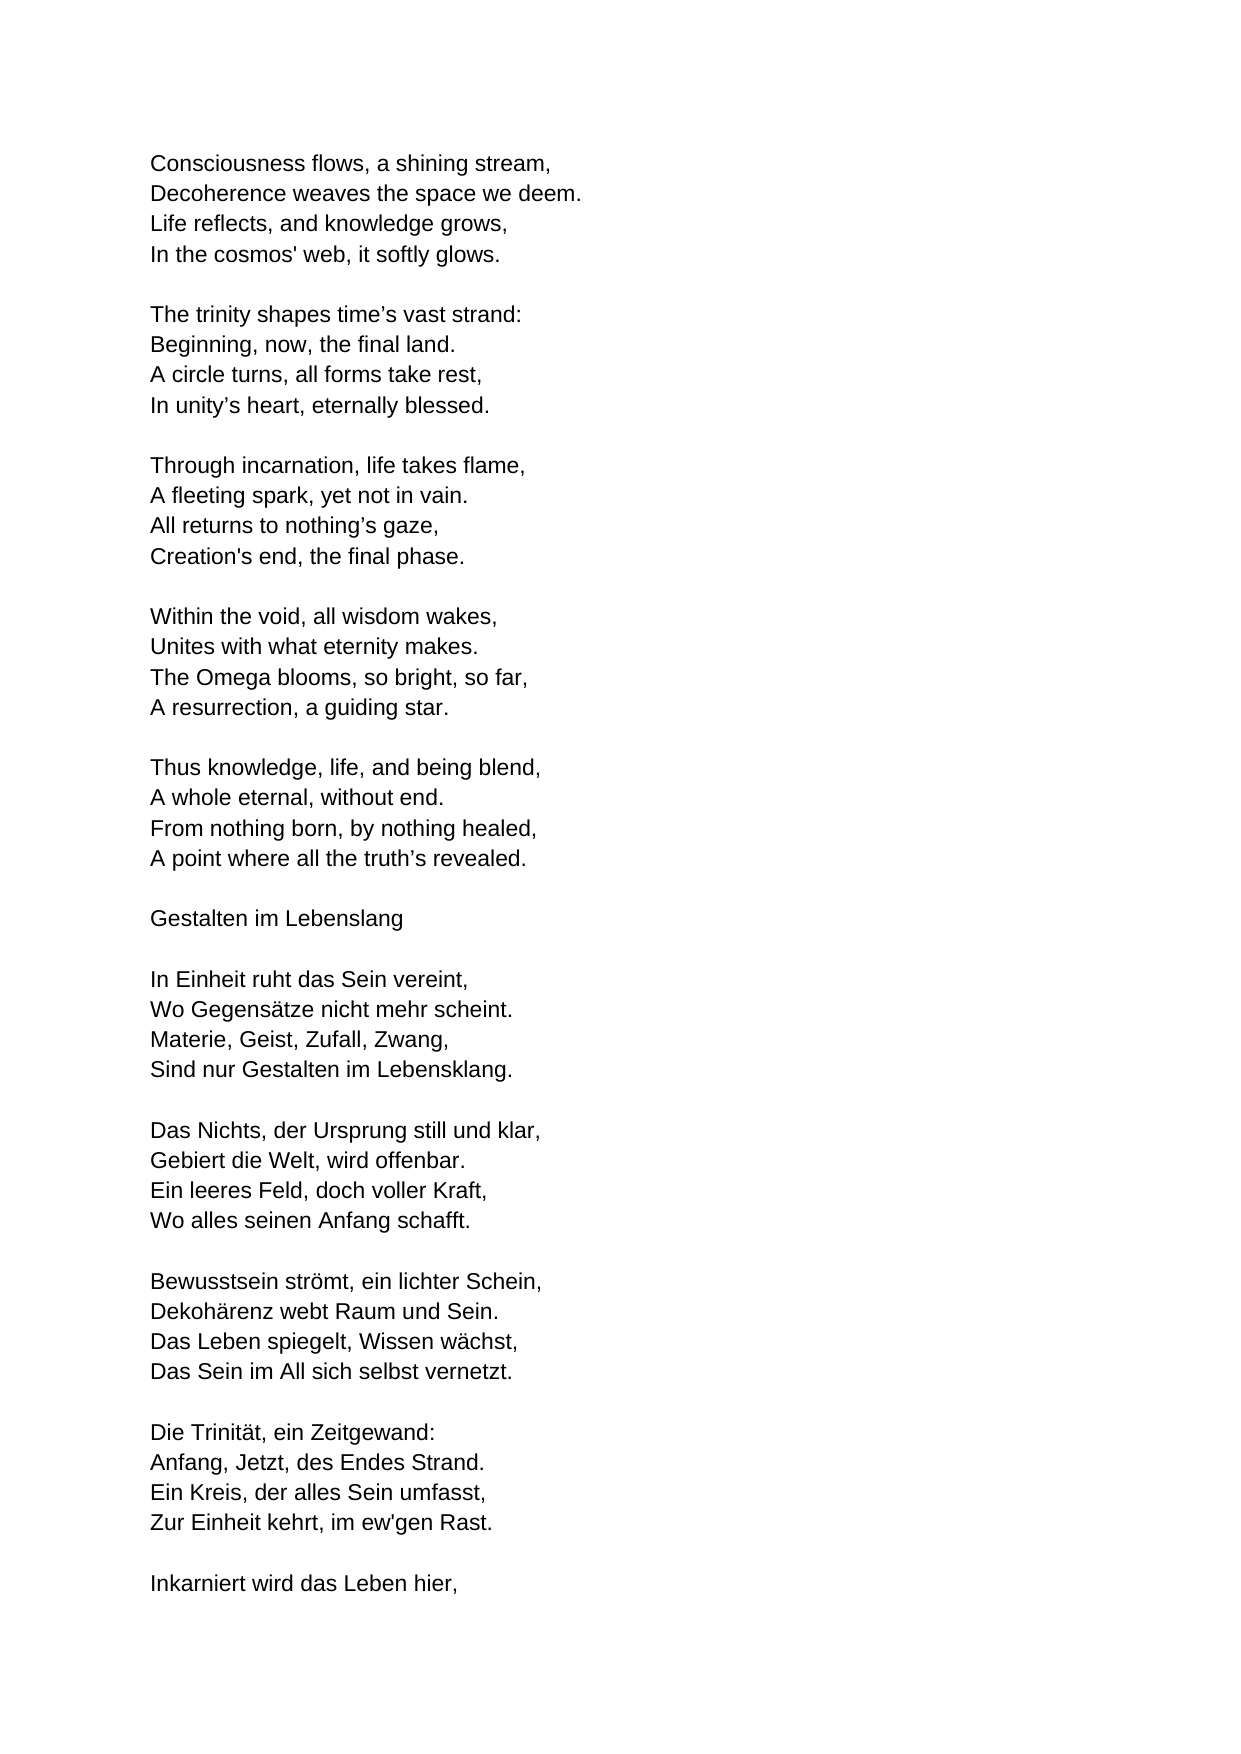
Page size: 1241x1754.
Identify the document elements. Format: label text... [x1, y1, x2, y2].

text Das Nichts, der Ursprung still und klar, [150, 1117, 1090, 1143]
text Decoherence weaves the space we deem. [150, 180, 1090, 207]
text Anfang, Jetzt, des Endes Strand. [150, 1449, 1090, 1475]
text Life reflects, and knowledge grows, [150, 210, 1090, 237]
text A fleeting spark, yet not in vain. [150, 482, 1090, 509]
text Through incarnation, life takes flame, [150, 452, 1090, 478]
text Beginning, now, the final land. [150, 331, 1090, 358]
text Unites with what eternity makes. [150, 633, 1090, 660]
text Zur Einheit kehrt, im ew'gen Rast. [150, 1509, 1090, 1536]
text Creation's end, the final phase. [150, 543, 1090, 569]
text Inkarniert wird das Leben hier, [150, 1570, 1090, 1596]
text Dekohärenz webt Raum und Sein. [150, 1298, 1090, 1324]
text Das Leben spiegelt, Wissen wächst, [150, 1328, 1090, 1354]
text Wo Gegensätze nicht mehr scheint. [150, 996, 1090, 1022]
text Ein leeres Feld, doch voller Kraft, [150, 1177, 1090, 1203]
text Sind nur Gestalten im Lebensklang. [150, 1056, 1090, 1083]
text A resurrection, a guiding star. [150, 694, 1090, 720]
text Ein Kreis, der alles Sein umfasst, [150, 1479, 1090, 1506]
text Wo alles seinen Anfang schafft. [150, 1207, 1090, 1234]
text In Einheit ruht das Sein vereint, [150, 966, 1090, 992]
text A circle turns, all forms take rest, [150, 361, 1090, 388]
text In unity’s heart, eternally blessed. [150, 392, 1090, 418]
text The trinity shapes time’s vast strand: [150, 301, 1090, 327]
text Gestalten im Lebenslang [150, 905, 1090, 932]
text Bewusstsein strömt, ein lichter Schein, [150, 1268, 1090, 1294]
text The Omega blooms, so bright, so far, [150, 663, 1090, 690]
text All returns to nothing’s gaze, [150, 512, 1090, 539]
text Within the void, all wisdom wakes, [150, 603, 1090, 629]
text In the cosmos' web, it softly glows. [150, 241, 1090, 267]
text Consciousness flows, a shining stream, [150, 150, 1090, 176]
text Thus knowledge, life, and being blend, [150, 754, 1090, 781]
text Die Trinität, ein Zeitgewand: [150, 1419, 1090, 1445]
text A whole eternal, without end. [150, 784, 1090, 811]
text Materie, Geist, Zufall, Zwang, [150, 1026, 1090, 1052]
text Gebiert die Welt, wird offenbar. [150, 1147, 1090, 1173]
text A point where all the truth’s revealed. [150, 845, 1090, 871]
text Das Sein im All sich selbst vernetzt. [150, 1358, 1090, 1385]
text From nothing born, by nothing healed, [150, 814, 1090, 841]
